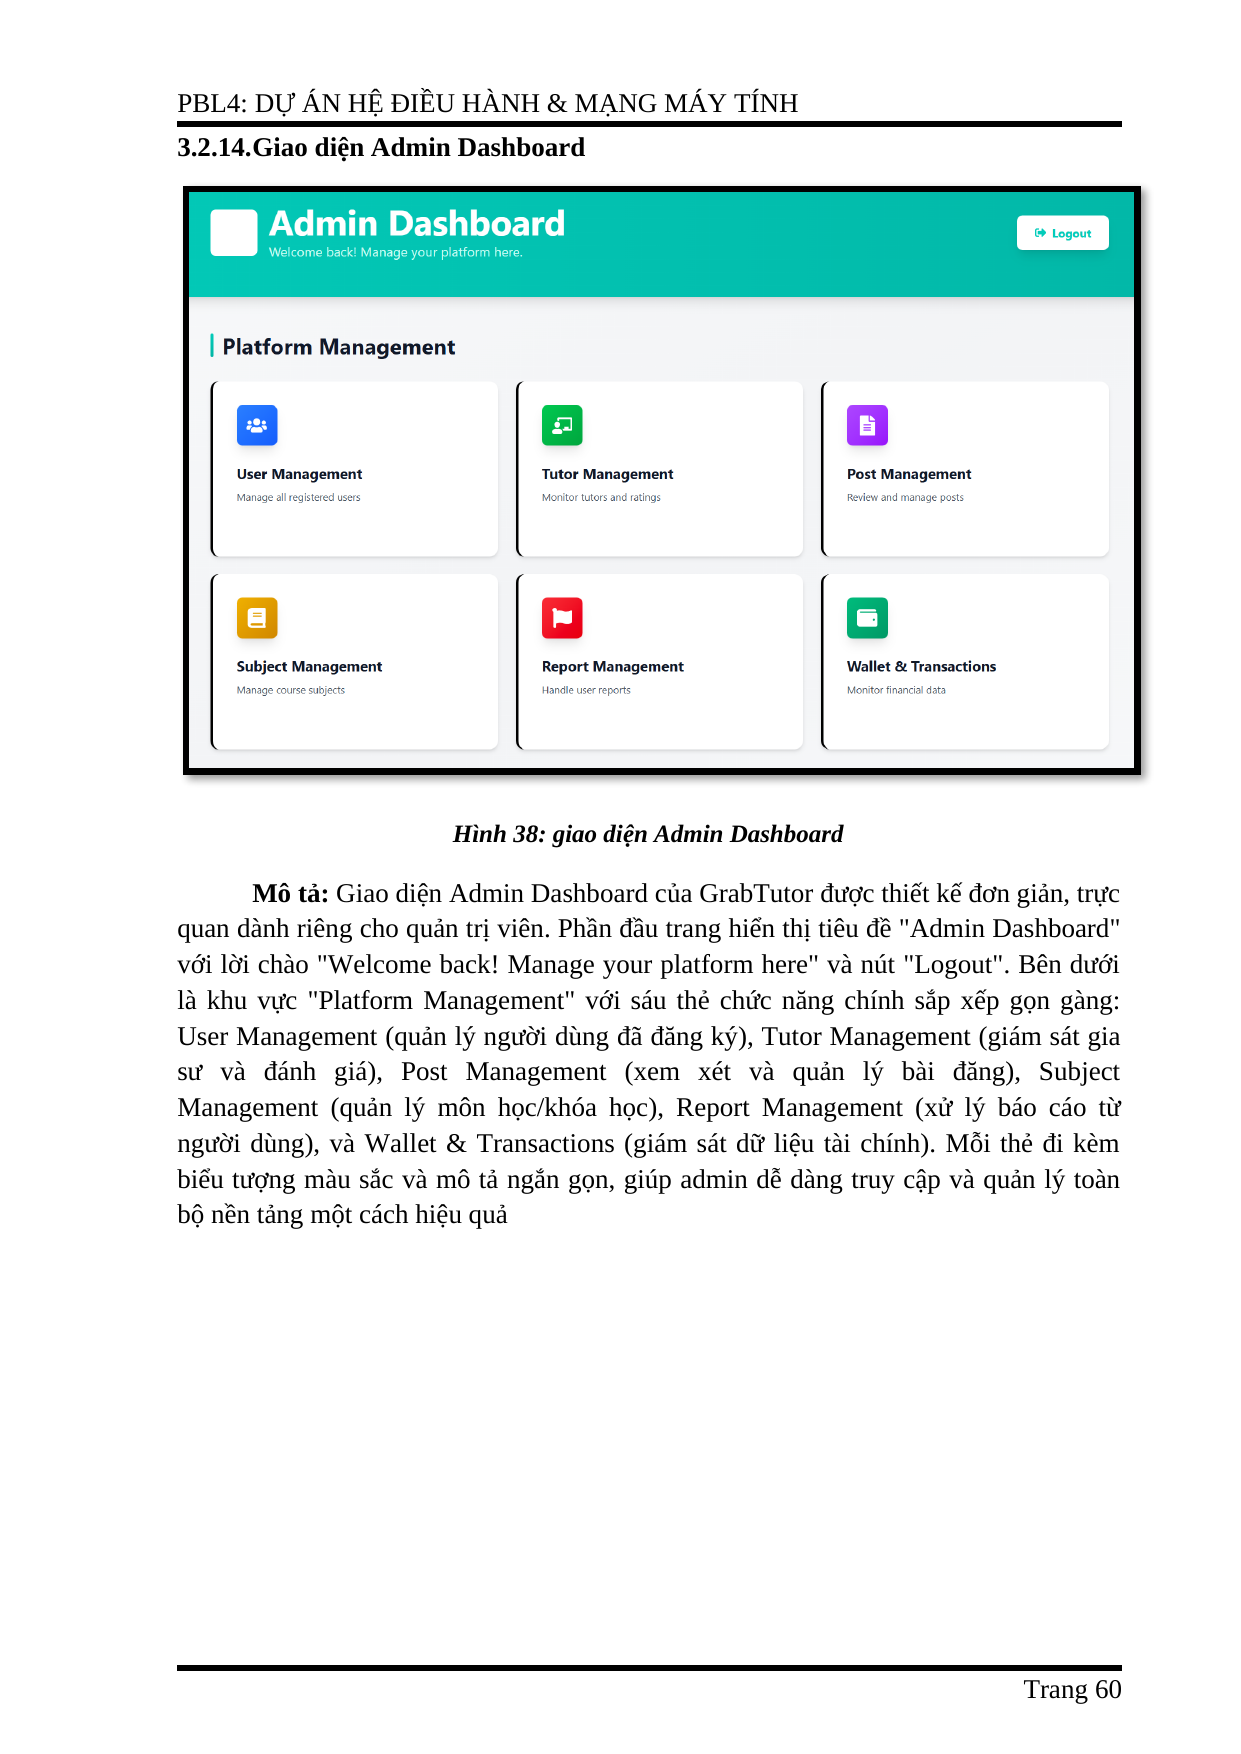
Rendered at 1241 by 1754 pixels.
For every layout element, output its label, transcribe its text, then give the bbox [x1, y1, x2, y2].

text Hình 38: giao diện Admin Dashboard [177, 819, 1122, 848]
text Mô tả: Giao diện Admin Dashboard của GrabTutor được thiết kế đơn giản, trực quan dành riêng cho quản trị viên. Phần đầu trang hiển thị tiêu đề "Admin Dashboard" với lời chào "Welcome back! Manage your platform here" và nút "Logout". Bên dưới là khu vực "Platform Management" với sáu thẻ chức năng chính sắp xếp gọn gàng: User Management (quản lý người dùng đã đăng ký), Tutor Management (giám sát gia sư và đánh giá), Post Management (xem xét và quản lý bài đăng), Subject Management (quản lý môn học/khóa học), Report Management (xử lý báo cáo từ người dùng), và Wallet & Transactions (giám sát dữ liệu tài chính). Mỗi thẻ đi kèm biểu tượng màu sắc và mô tả ngắn gọn, giúp admin dễ dàng truy cập và quản lý toàn bộ nền tảng một cách hiệu quả [177, 877, 1122, 1229]
picture [189, 192, 1134, 768]
subtitle Giao diện Admin Dashboard [177, 132, 1122, 163]
